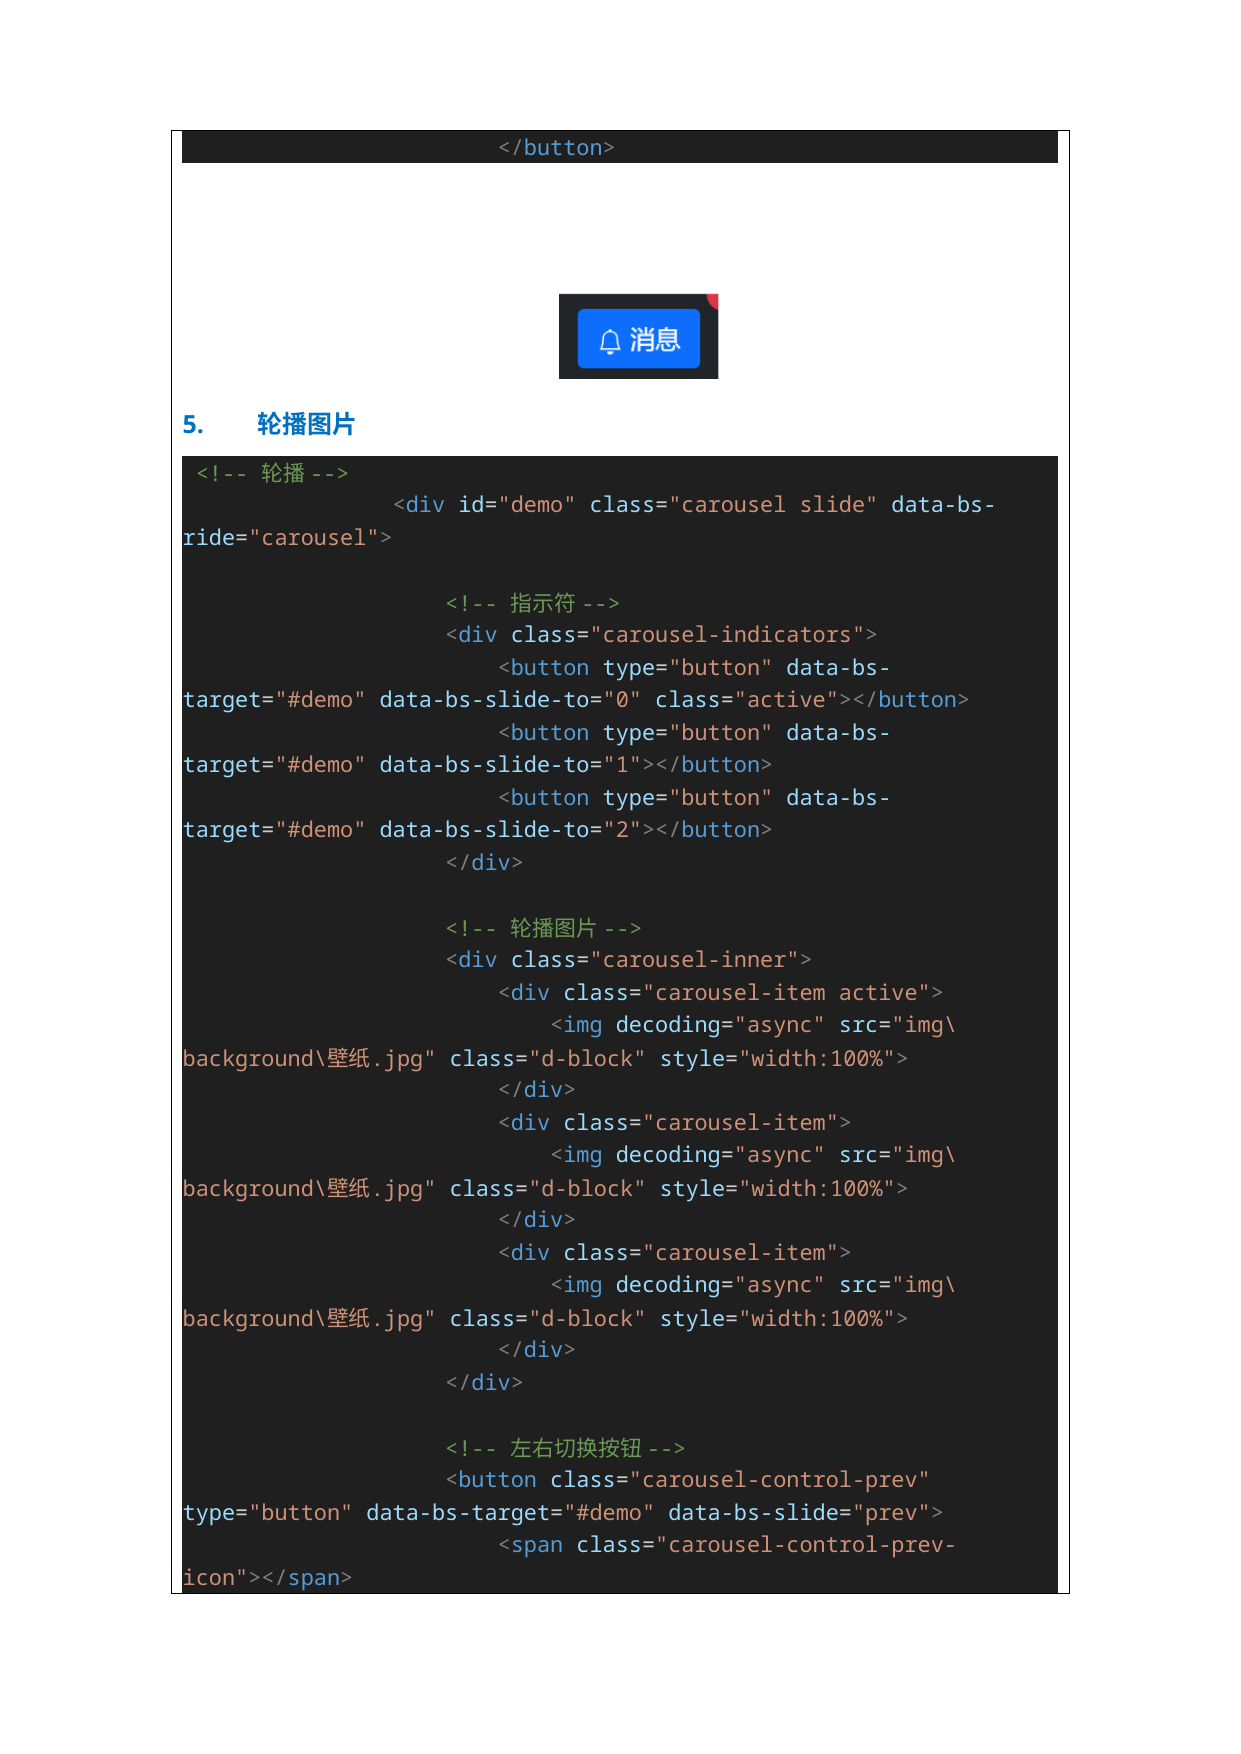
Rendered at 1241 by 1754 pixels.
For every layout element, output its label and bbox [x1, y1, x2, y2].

picture [559, 293, 719, 379]
table_cell [172, 131, 1069, 1593]
